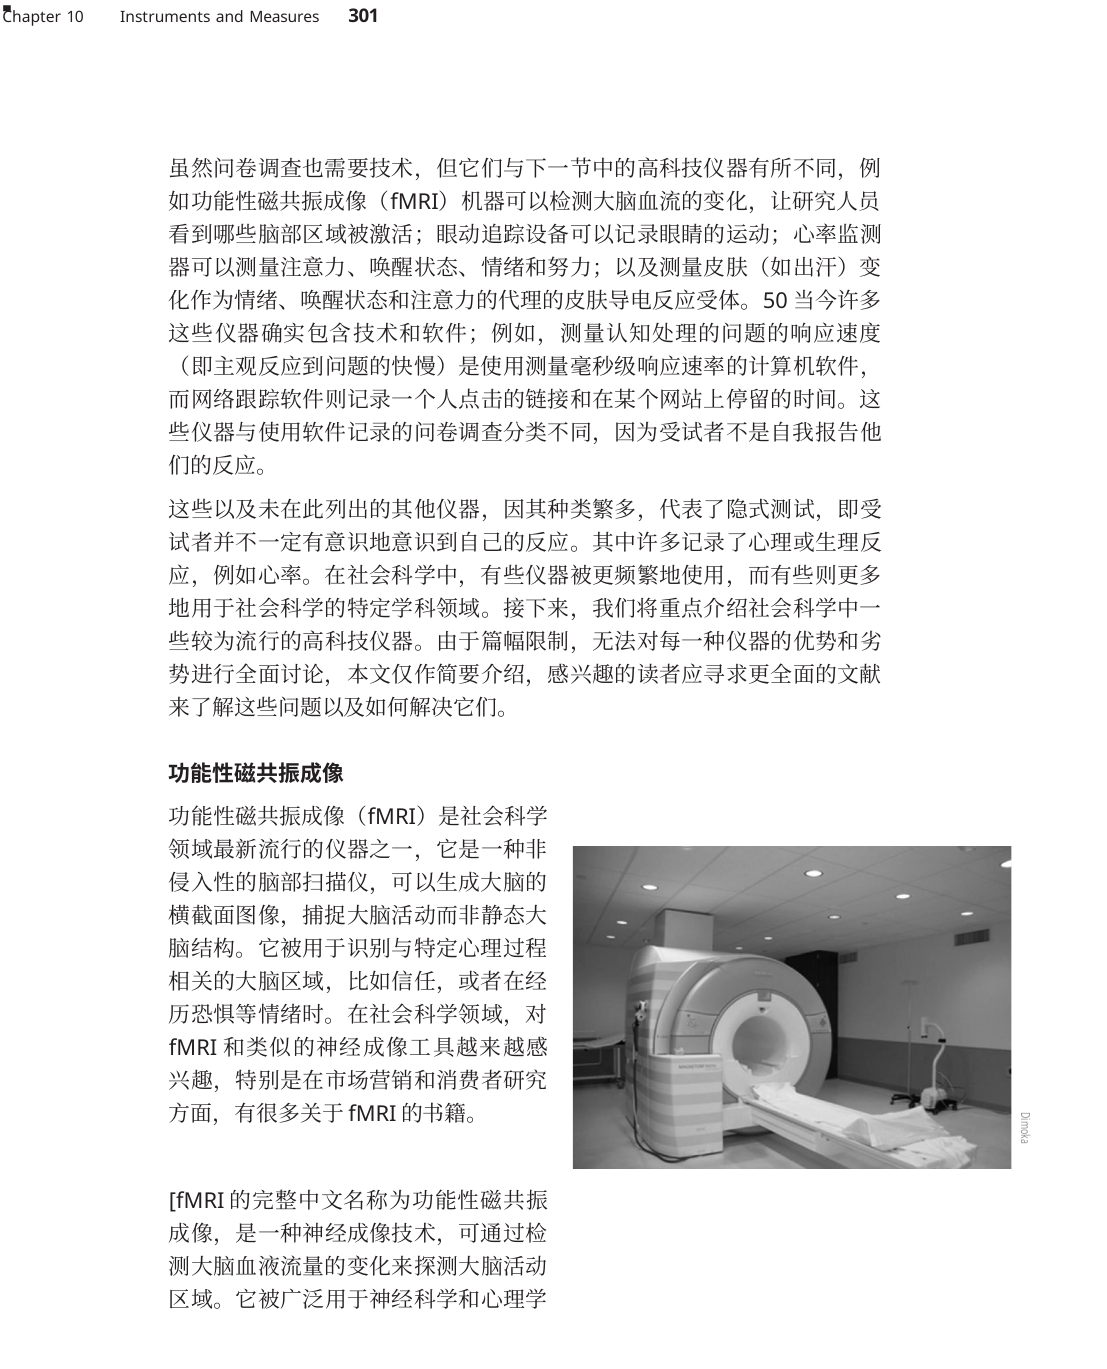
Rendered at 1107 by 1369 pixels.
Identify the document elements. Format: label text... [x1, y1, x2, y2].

text 虽然问卷调查也需要技术，但它们与下一节中的高科技仪器有所不同，例如功能性磁共振成像（fMRI）机器可以检测大脑血流的变化，让研究人员看到哪些脑部区域被激活；眼动追踪设备可以记录眼睛的运动；心率监测器可以测量注意力、唤醒状态、情绪和努力；以及测量皮肤（如出汗）变化作为情绪、唤醒状态和注意力的代理的皮肤导电反应受体。50 当今许多这些仪器确实包含技术和软件；例如，测量认知处理的问题的响应速度（即主观反应到问题的快慢）是使用测量毫秒级响应速率的计算机软件，而网络跟踪软件则记录一个人点击的链接和在某个网站上停留的时间。这些仪器与使用软件记录的问卷调查分类不同，因为受试者不是自我报告他们的反应。 [169, 151, 882, 480]
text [169, 1183, 548, 1314]
text 这些以及未在此列出的其他仪器，因其种类繁多，代表了隐式测试，即受试者并不一定有意识地意识到自己的反应。其中许多记录了心理或生理反应，例如心率。在社会科学中，有些仪器被更频繁地使用，而有些则更多地用于社会科学的特定学科领域。接下来，我们将重点介绍社会科学中一些较为流行的高科技仪器。由于篇幅限制，无法对每一种仪器的优势和劣势进行全面讨论，本文仅作简要介绍，感兴趣的读者应寻求更全面的文献来了解这些问题以及如何解决它们。 [169, 492, 882, 722]
text 功能性磁共振成像 [169, 758, 1083, 787]
text 功能性磁共振成像（fMRI）是社会科学领域最新流行的仪器之一，它是一种非侵入性的脑部扫描仪，可以生成大脑的横截面图像，捕捉大脑活动而非静态大脑结构。它被用于识别与特定心理过程相关的大脑区域，比如信任，或者在经历恐惧等情绪时。在社会科学领域，对fMRI和类似的神经成像工具越来越感兴趣，特别是在市场营销和消费者研究方面，有很多关于fMRI的书籍。 [169, 799, 548, 1128]
picture [572, 846, 1012, 1169]
